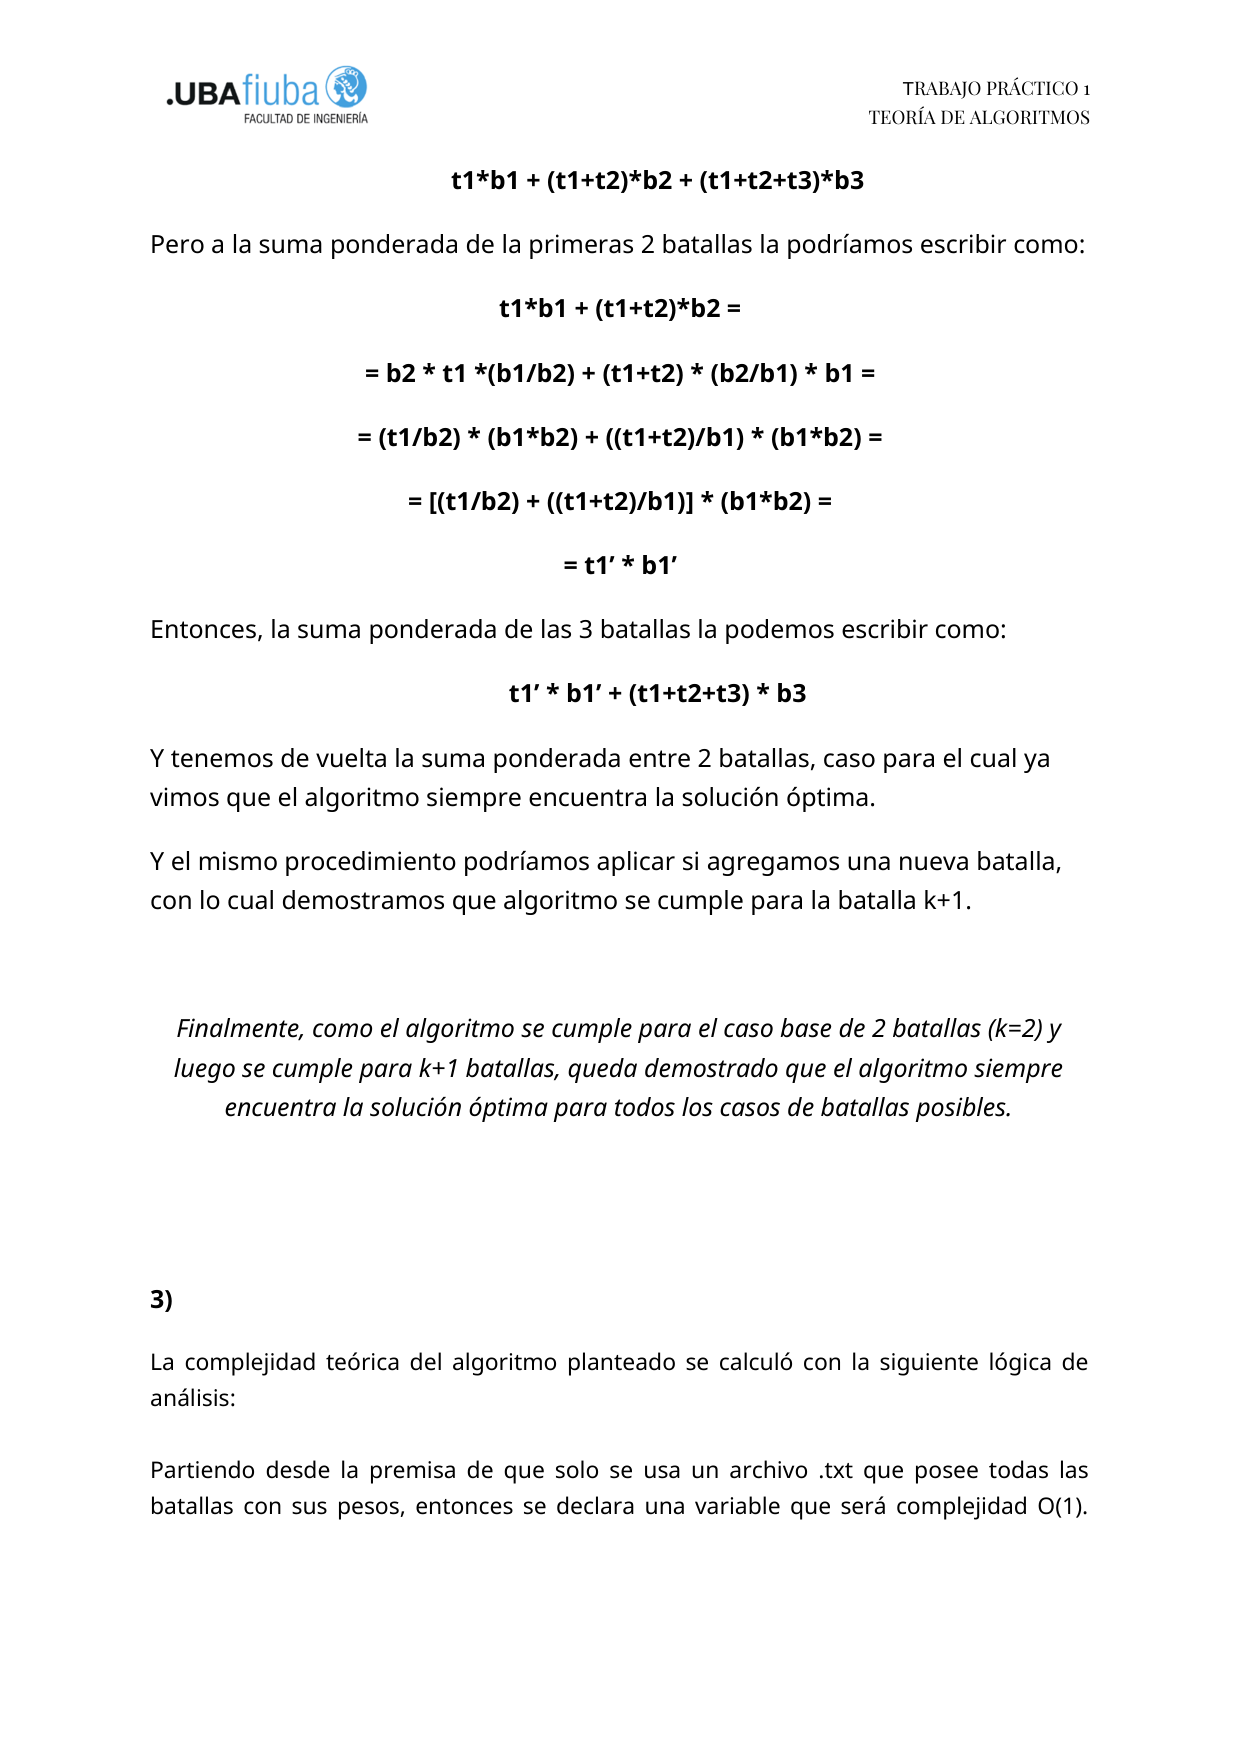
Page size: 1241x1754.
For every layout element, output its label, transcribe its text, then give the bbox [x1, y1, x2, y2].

text Finalmente, como el algoritmo se cumple para el caso base de 2 batallas (k=2) y luego se cumple para k+1 batallas, queda demostrado que el algoritmo siempre encuentra la solución óptima para todos los casos de batallas posibles. [150, 1011, 1090, 1123]
text t1’ * b1’ + (t1+t2+t3) * b3 [225, 676, 1090, 710]
text = t1’ * b1’ [150, 548, 1090, 582]
text La complejidad teórica del algoritmo planteado se calculó con la siguiente lógica de análisis: [150, 1346, 1090, 1413]
text t1*b1 + (t1+t2)*b2 + (t1+t2+t3)*b3 [225, 163, 1090, 197]
text = (t1/b2) * (b1*b2) + ((t1+t2)/b1) * (b1*b2) = [150, 419, 1090, 453]
text 3) [150, 1282, 1090, 1316]
picture [150, 50, 382, 132]
text = [(t1/b2) + ((t1+t2)/b1)] * (b1*b2) = [150, 484, 1090, 518]
text Entonces, la suma ponderada de las 3 batallas la podemos escribir como: [150, 612, 1090, 646]
text = b2 * t1 *(b1/b2) + (t1+t2) * (b2/b1) * b1 = [150, 355, 1090, 389]
text Pero a la suma ponderada de la primeras 2 batallas la podríamos escribir como: [150, 227, 1090, 261]
text t1*b1 + (t1+t2)*b2 = [150, 291, 1090, 325]
text Y tenemos de vuelta la suma ponderada entre 2 batallas, caso para el cual ya vimos que el algoritmo siempre encuentra la solución óptima. [150, 740, 1090, 813]
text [150, 1454, 1090, 1521]
text Y el mismo procedimiento podríamos aplicar si agregamos una nueva batalla, con lo cual demostramos que algoritmo se cumple para la batalla k+1. [150, 844, 1090, 917]
